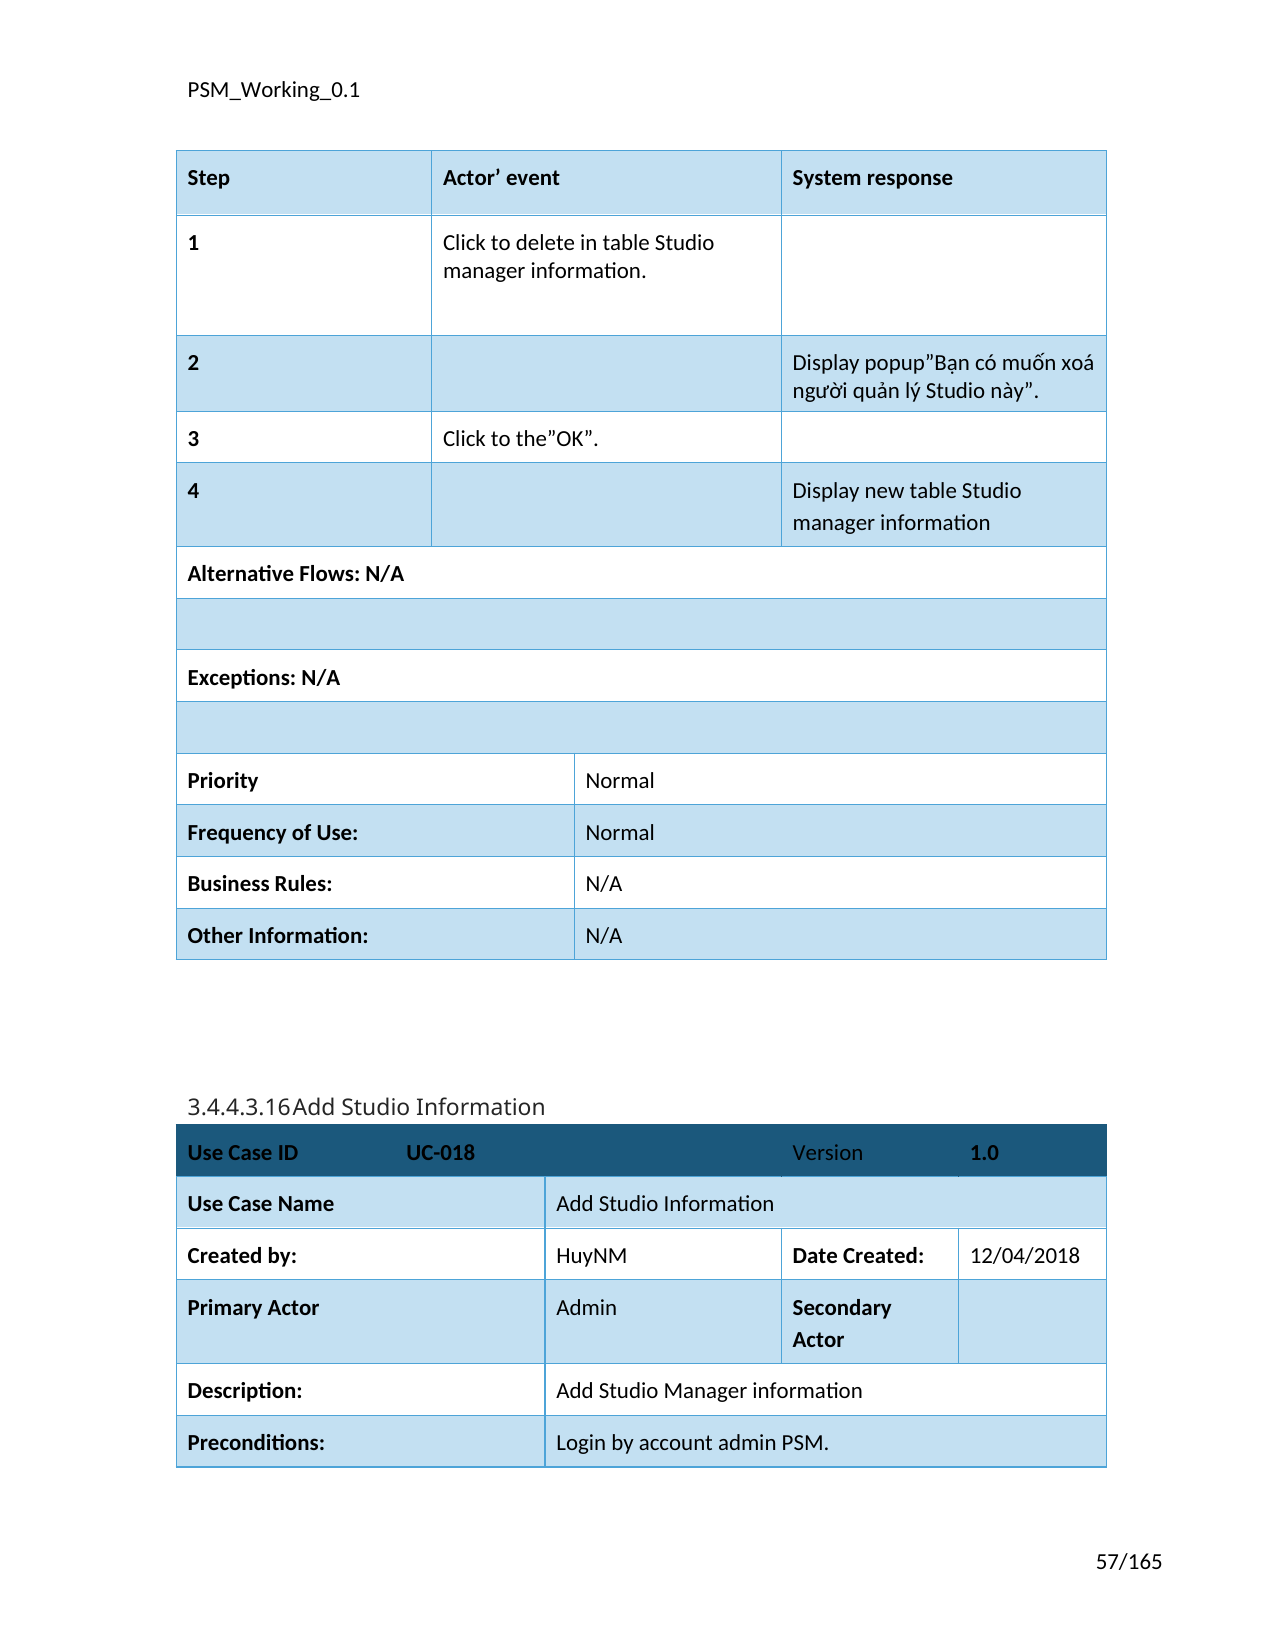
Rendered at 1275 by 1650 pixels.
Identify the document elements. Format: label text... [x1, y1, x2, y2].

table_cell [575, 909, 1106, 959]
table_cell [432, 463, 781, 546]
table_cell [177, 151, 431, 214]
subtitle Add Studio Information [187, 1090, 1125, 1122]
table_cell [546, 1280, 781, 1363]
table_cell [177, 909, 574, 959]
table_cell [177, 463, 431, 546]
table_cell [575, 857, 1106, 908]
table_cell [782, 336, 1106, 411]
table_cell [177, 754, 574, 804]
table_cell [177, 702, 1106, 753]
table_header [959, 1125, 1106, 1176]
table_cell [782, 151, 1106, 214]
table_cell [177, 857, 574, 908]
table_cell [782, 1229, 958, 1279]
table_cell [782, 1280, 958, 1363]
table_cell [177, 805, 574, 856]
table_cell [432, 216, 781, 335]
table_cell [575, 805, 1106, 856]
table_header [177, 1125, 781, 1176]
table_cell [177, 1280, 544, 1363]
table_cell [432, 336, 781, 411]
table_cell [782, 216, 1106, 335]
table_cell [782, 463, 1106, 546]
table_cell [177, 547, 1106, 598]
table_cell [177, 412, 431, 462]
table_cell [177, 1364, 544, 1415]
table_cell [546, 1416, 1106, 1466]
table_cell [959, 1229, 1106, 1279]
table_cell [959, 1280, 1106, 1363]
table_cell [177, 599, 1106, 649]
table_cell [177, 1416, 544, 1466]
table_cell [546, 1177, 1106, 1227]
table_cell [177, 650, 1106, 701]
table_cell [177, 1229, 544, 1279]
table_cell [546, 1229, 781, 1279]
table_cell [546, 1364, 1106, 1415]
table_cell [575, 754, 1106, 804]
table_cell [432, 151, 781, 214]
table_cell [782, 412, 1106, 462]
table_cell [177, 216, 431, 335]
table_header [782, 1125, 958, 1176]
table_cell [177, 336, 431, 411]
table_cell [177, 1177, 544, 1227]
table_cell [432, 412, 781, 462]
